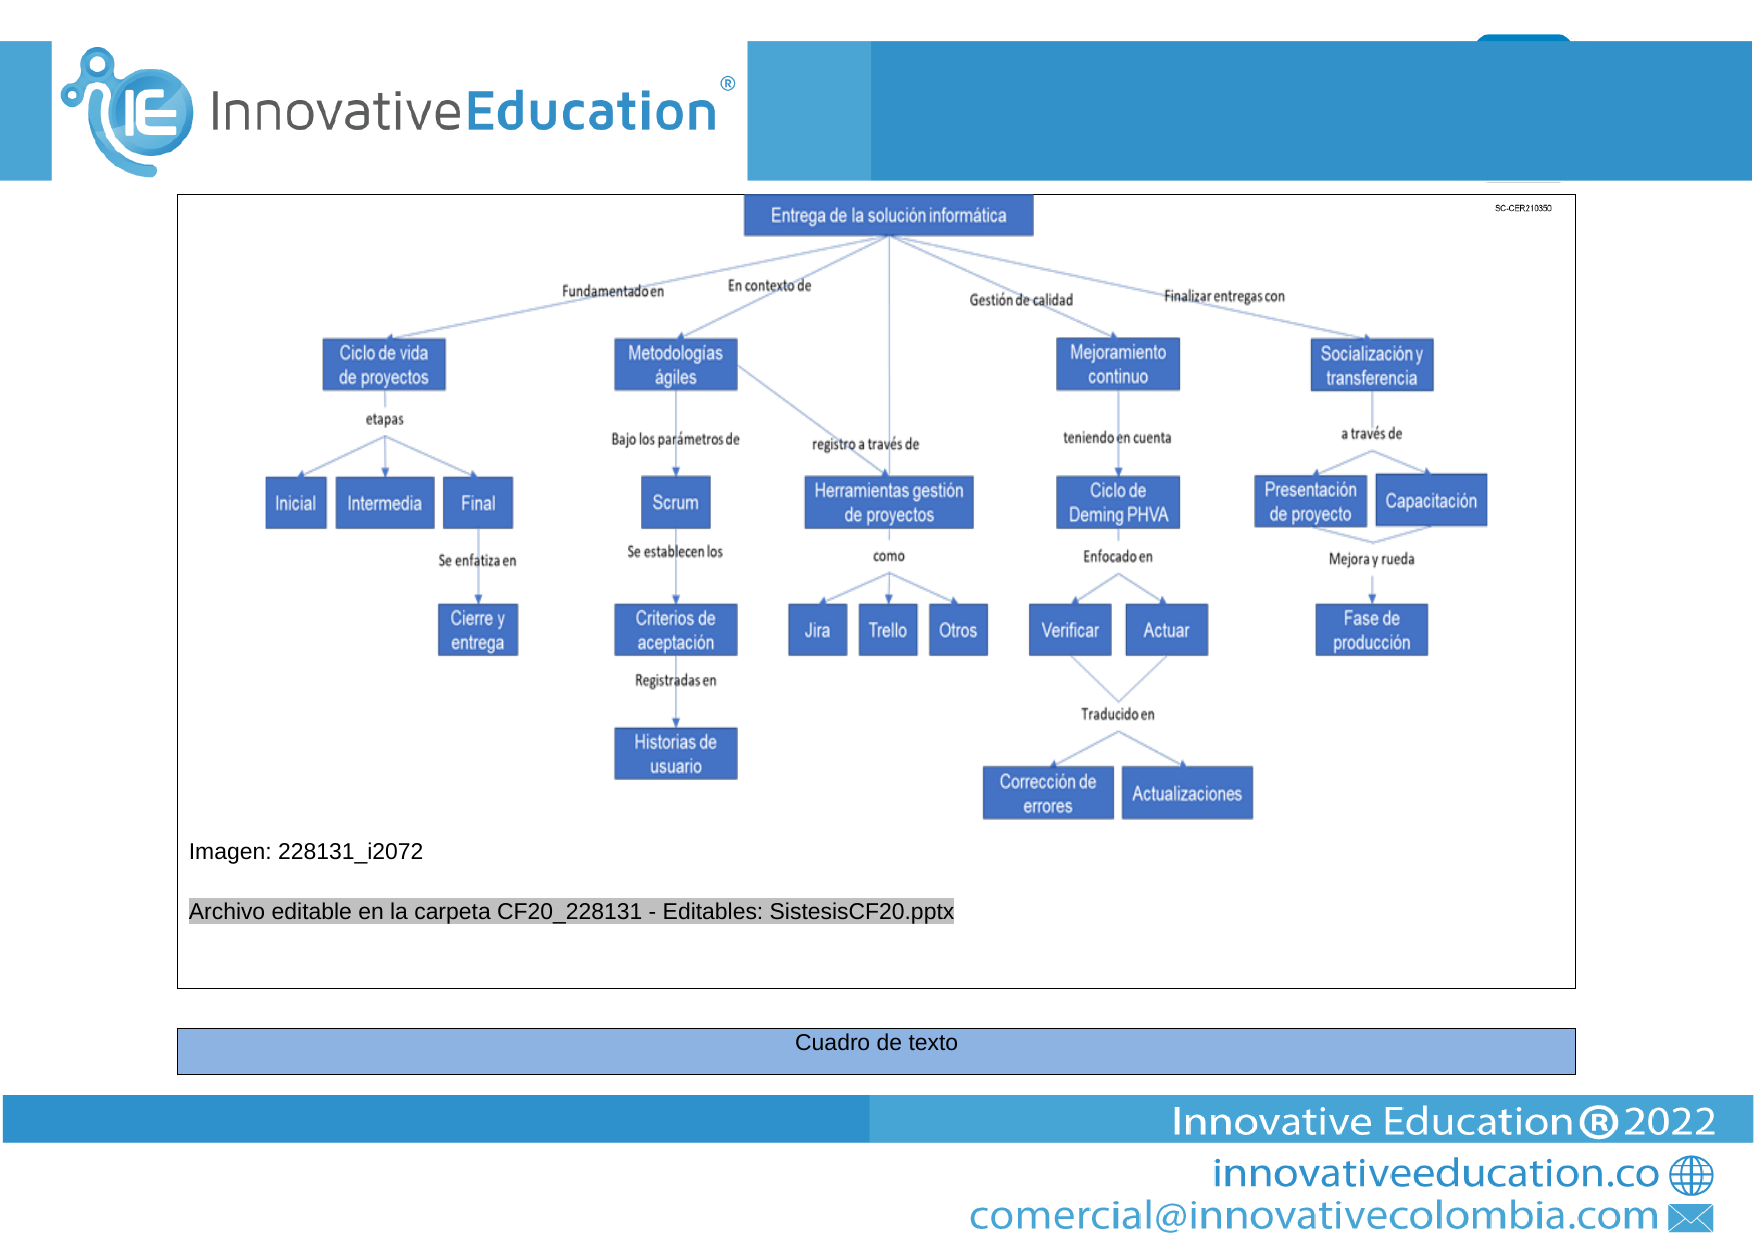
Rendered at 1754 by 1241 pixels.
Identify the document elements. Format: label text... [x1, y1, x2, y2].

table_header Cuadro de texto [178, 1029, 1575, 1074]
table_cell Figura 12 Entrega de la solución informática Imagen: 228131_i2072 Archivo editable en la carpeta CF20_228131 - Editables: SistesisCF20.pptx [178, 195, 1575, 988]
picture [2, 1093, 1754, 1239]
picture [0, 28, 1752, 829]
